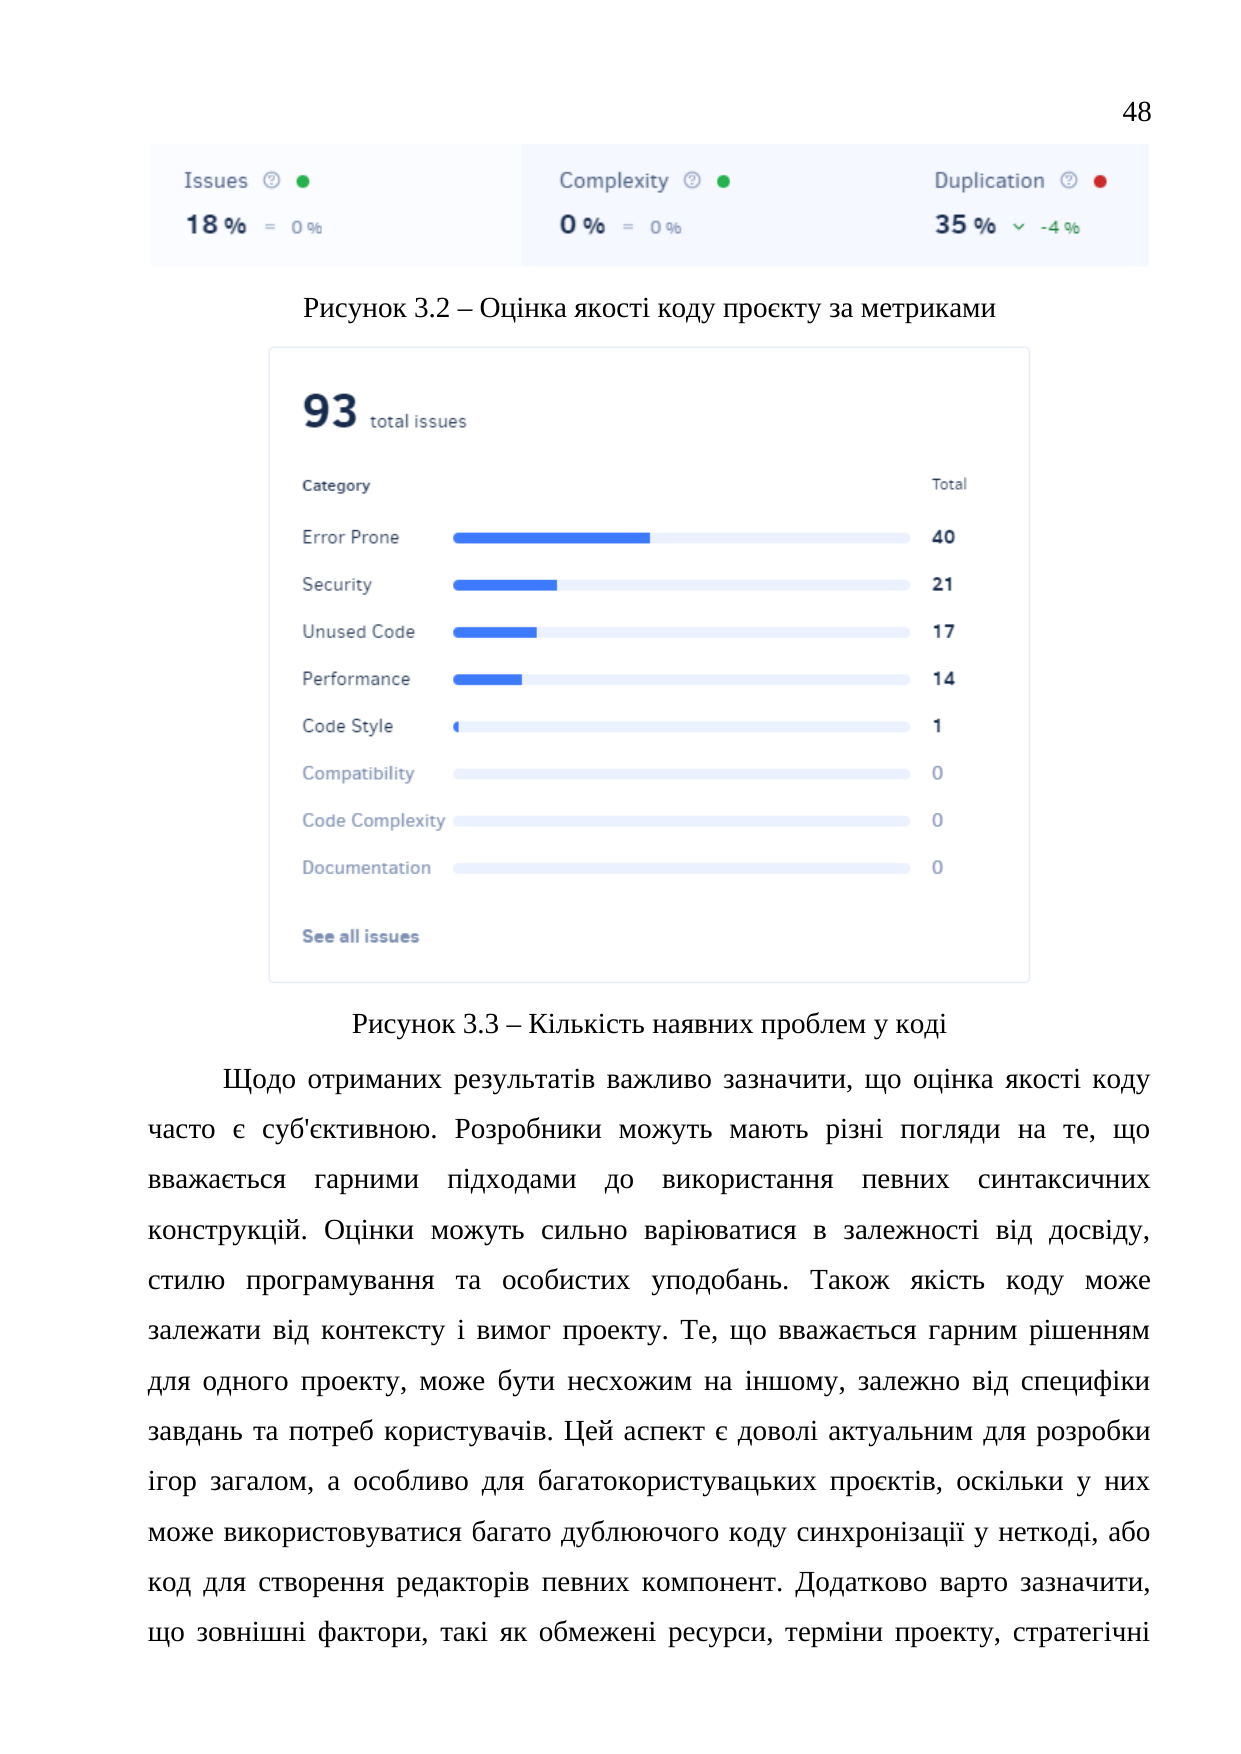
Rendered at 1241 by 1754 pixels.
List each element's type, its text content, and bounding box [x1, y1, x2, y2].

picture [150, 144, 1149, 270]
text Рисунок 3.3 – Кількість наявних проблем у коді [148, 1006, 1152, 1040]
text Рисунок 3.2 – Оцінка якості коду проєкту за метриками [148, 291, 1152, 324]
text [148, 1061, 1152, 1648]
picture [266, 345, 1033, 986]
